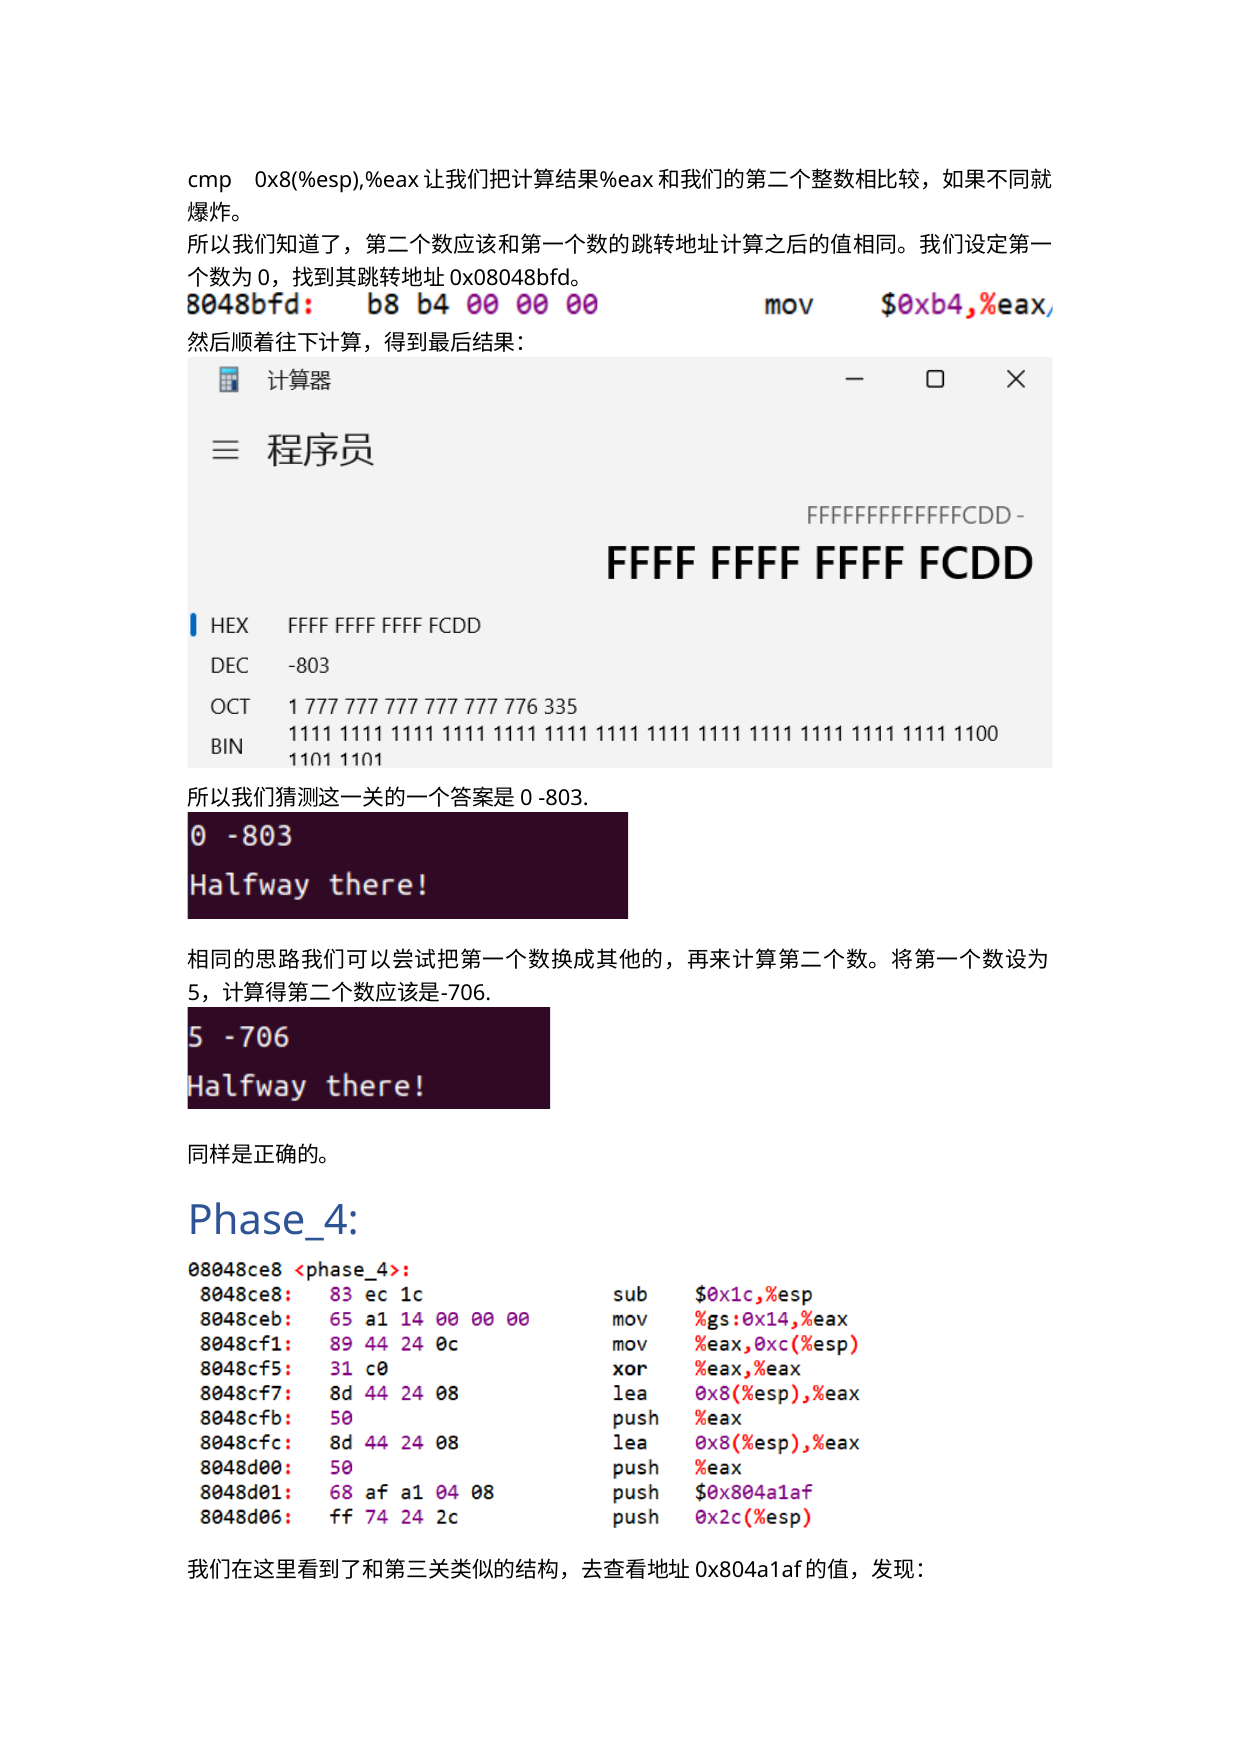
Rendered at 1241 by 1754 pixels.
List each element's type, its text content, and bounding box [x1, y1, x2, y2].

text 所以我们知道了，第二个数应该和第一个数的跳转地址计算之后的值相同。我们设定第一个数为0，找到其跳转地址0x08048bfd。 [187, 227, 1053, 292]
text cmp 0x8(%esp),%eax让我们把计算结果%eax和我们的第二个整数相比较，如果不同就爆炸。 [187, 162, 1053, 227]
text 我们在这里看到了和第三关类似的结构，去查看地址0x804a1af的值，发现： [187, 1552, 1053, 1584]
subtitle Phase_4: [187, 1186, 1053, 1251]
text 同样是正确的。 [187, 1137, 1053, 1169]
text 所以我们猜测这一关的一个答案是0 -803. [187, 779, 1053, 812]
picture [187, 1259, 1053, 1530]
picture [187, 292, 1053, 319]
picture [187, 812, 629, 919]
picture [187, 357, 1053, 768]
picture [187, 1007, 550, 1109]
text 相同的思路我们可以尝试把第一个数换成其他的，再来计算第二个数。将第一个数设为5，计算得第二个数应该是-706. [187, 942, 1053, 1007]
text 然后顺着往下计算，得到最后结果： [187, 324, 1053, 357]
